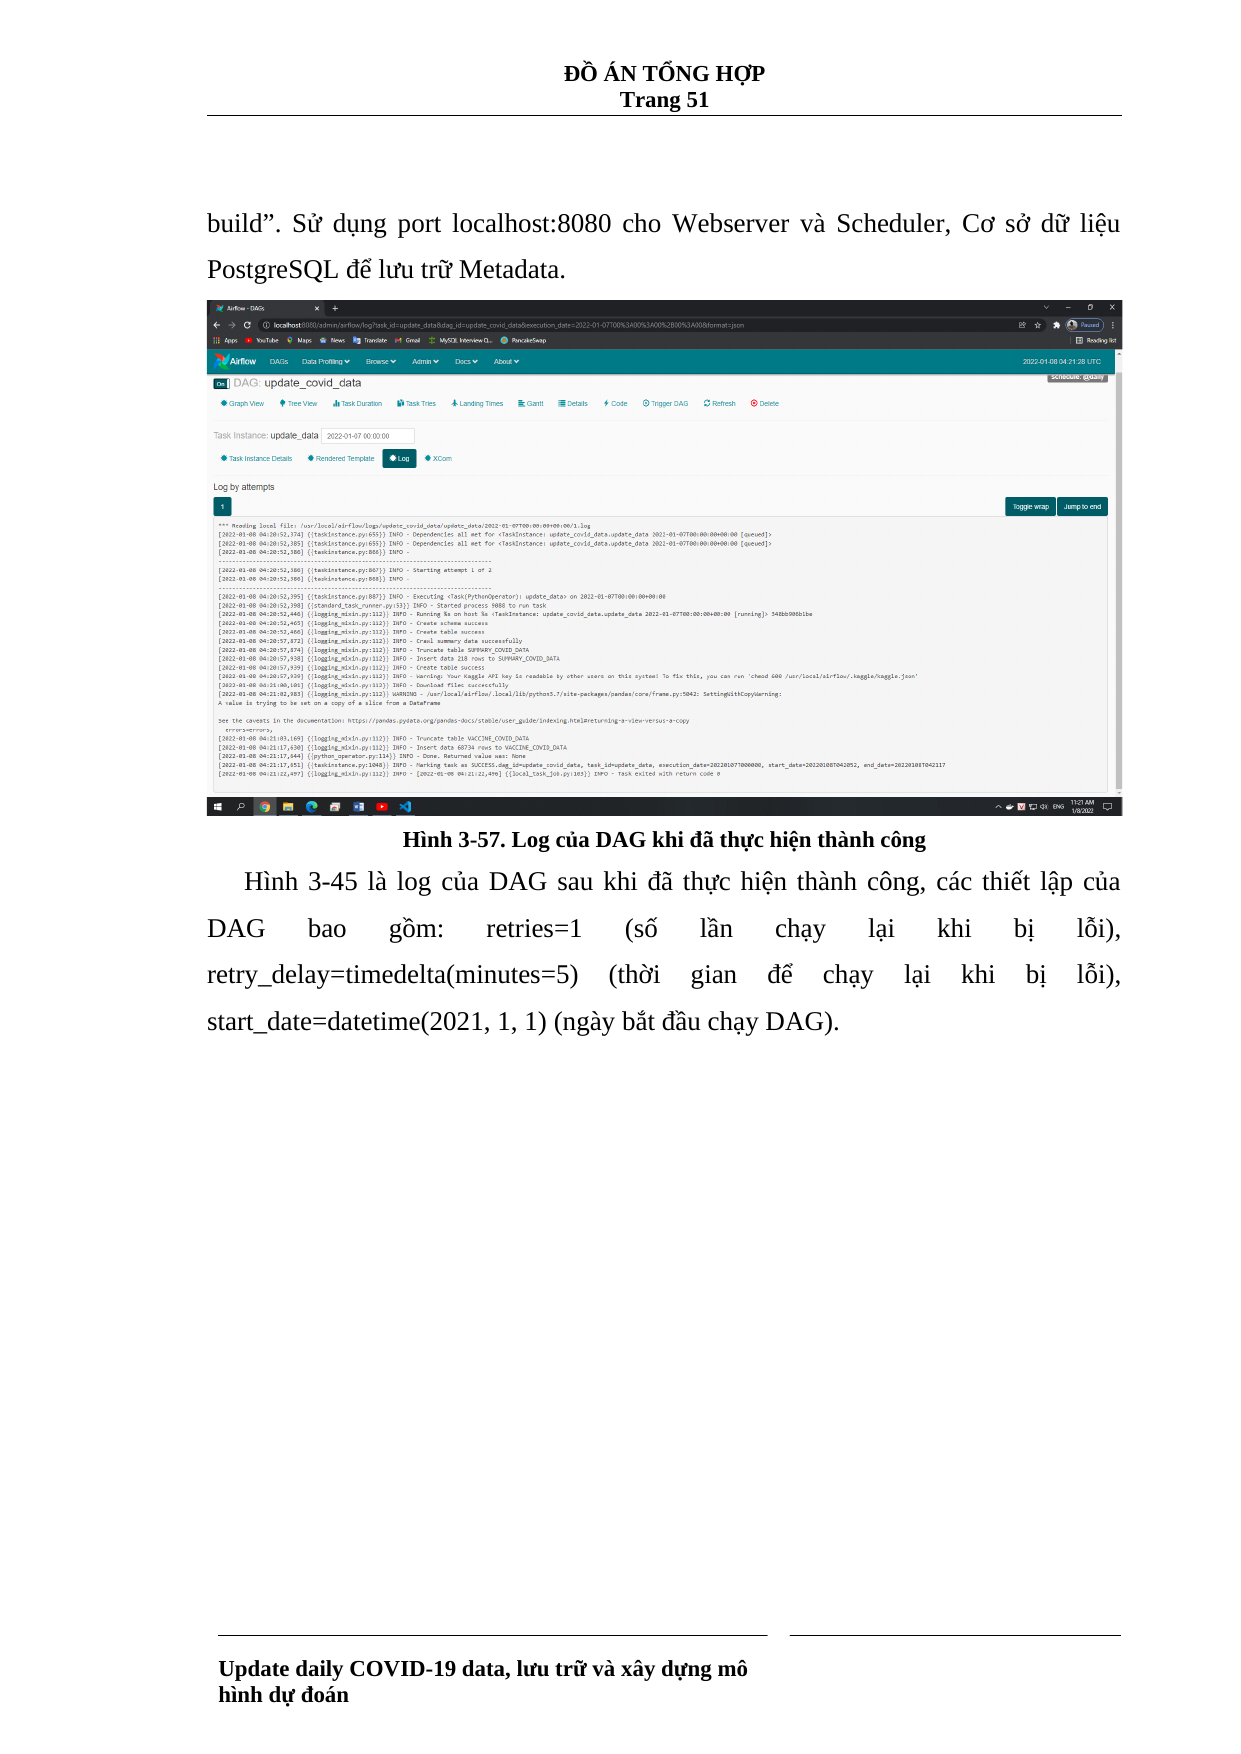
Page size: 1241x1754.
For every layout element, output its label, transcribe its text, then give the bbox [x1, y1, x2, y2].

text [207, 207, 1122, 284]
picture [206, 300, 1123, 816]
text Hình 3-45 là log của DAG sau khi đã thực hiện thành công, các thiết lập của DAG bao gồm: retries=1 (số lần chạy lại khi bị lỗi), retry_delay=timedelta(minutes=5) (thời gian để chạy lại khi bị lỗi), start_date=datetime(2021, 1, 1) (ngày bắt đầu chạy DAG). [207, 865, 1122, 1036]
